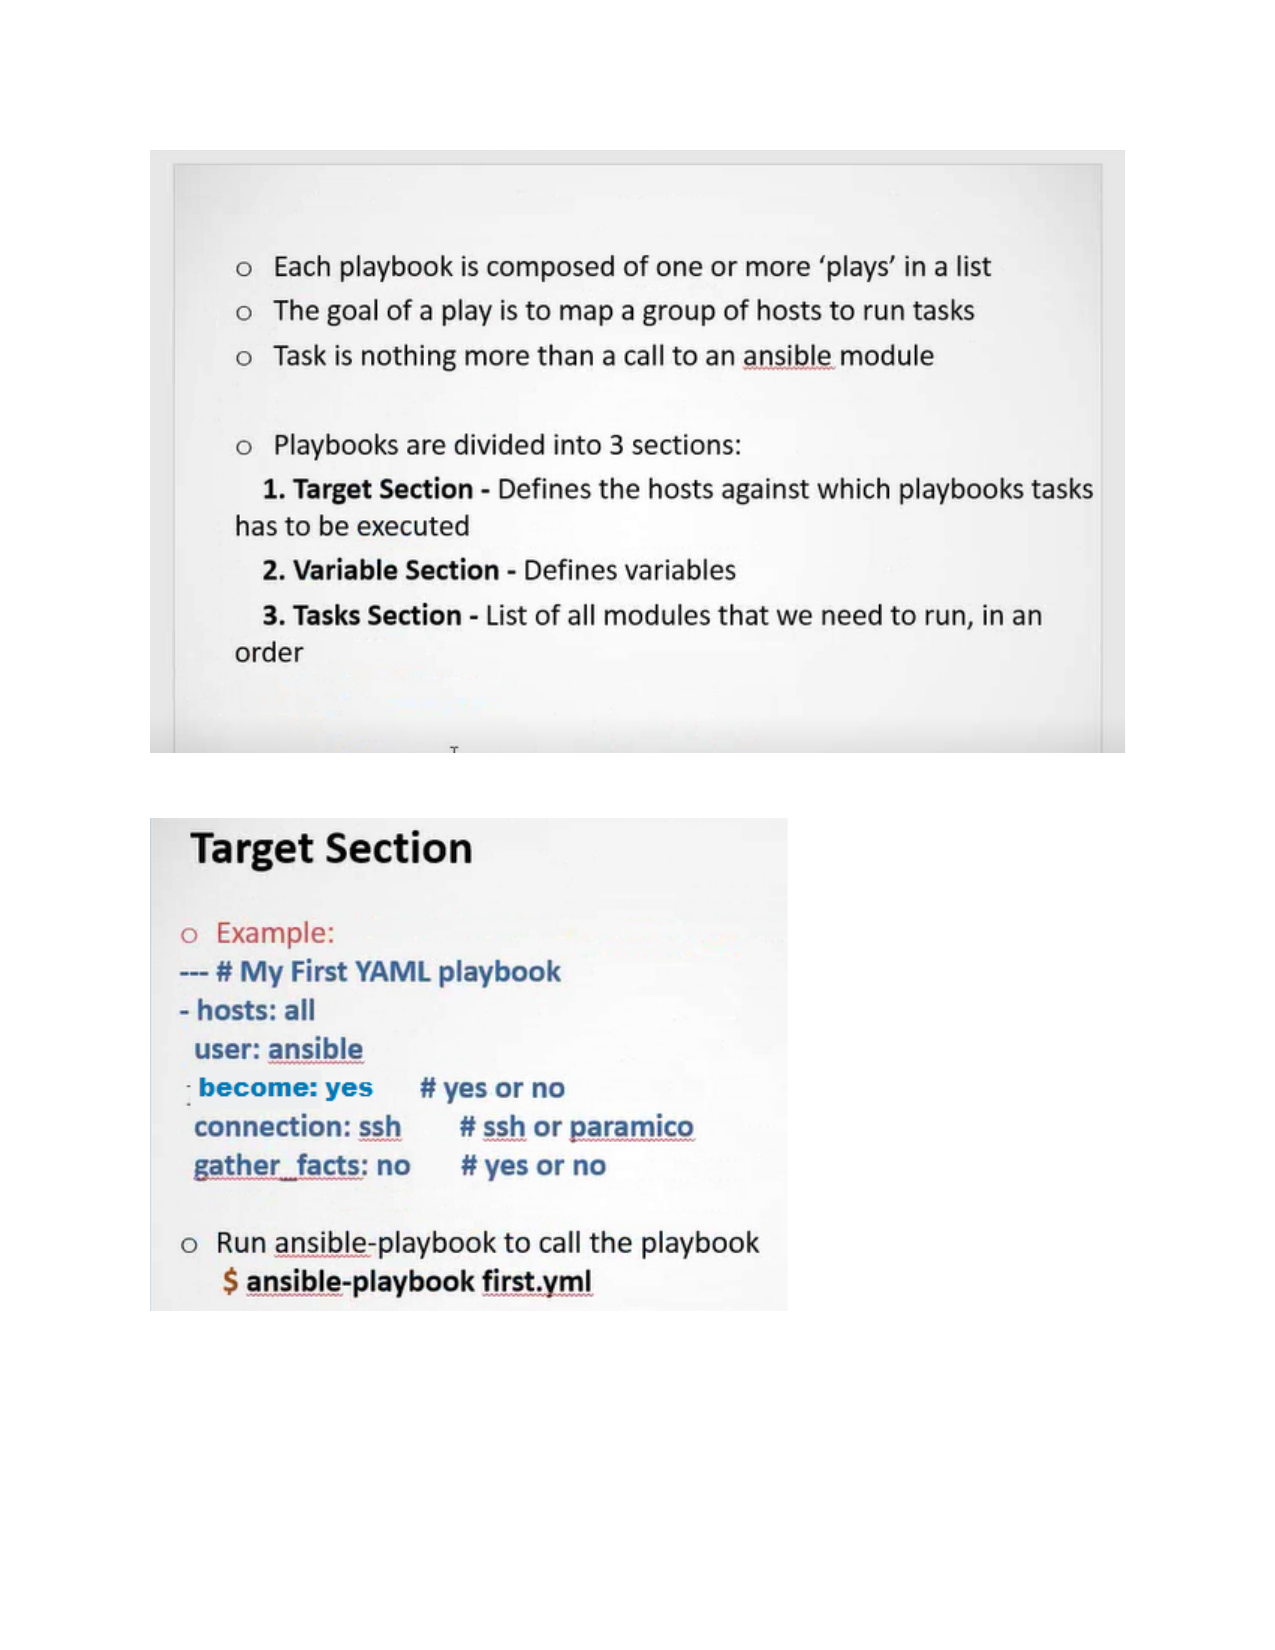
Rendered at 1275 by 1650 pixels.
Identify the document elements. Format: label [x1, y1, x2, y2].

picture [150, 818, 788, 1311]
picture [150, 150, 1125, 753]
